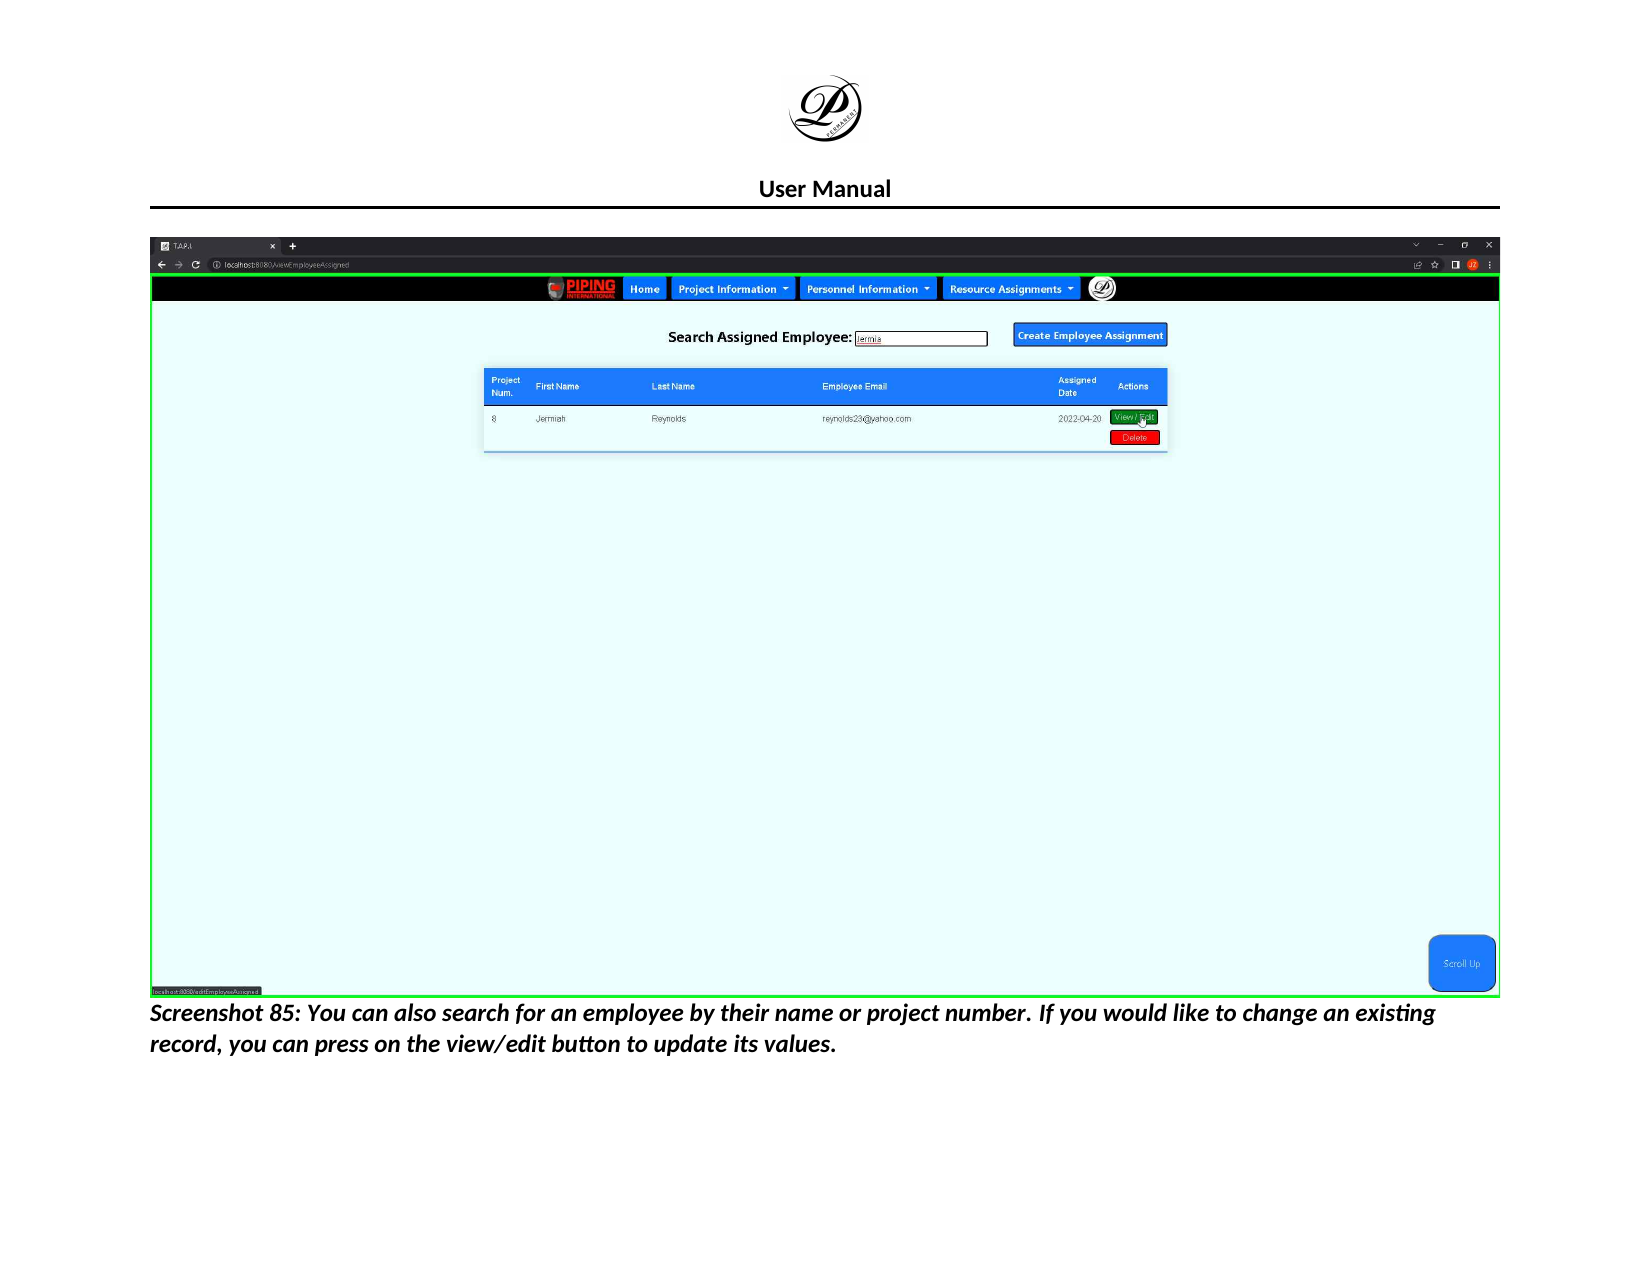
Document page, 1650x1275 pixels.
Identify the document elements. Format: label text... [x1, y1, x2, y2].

picture [150, 237, 1500, 998]
text Screenshot 85: You can also search for an employee by their name or project number. If you would like to change an existing record, you can press on the view/edit button to update its values. [150, 998, 1500, 1058]
picture [781, 75, 869, 143]
